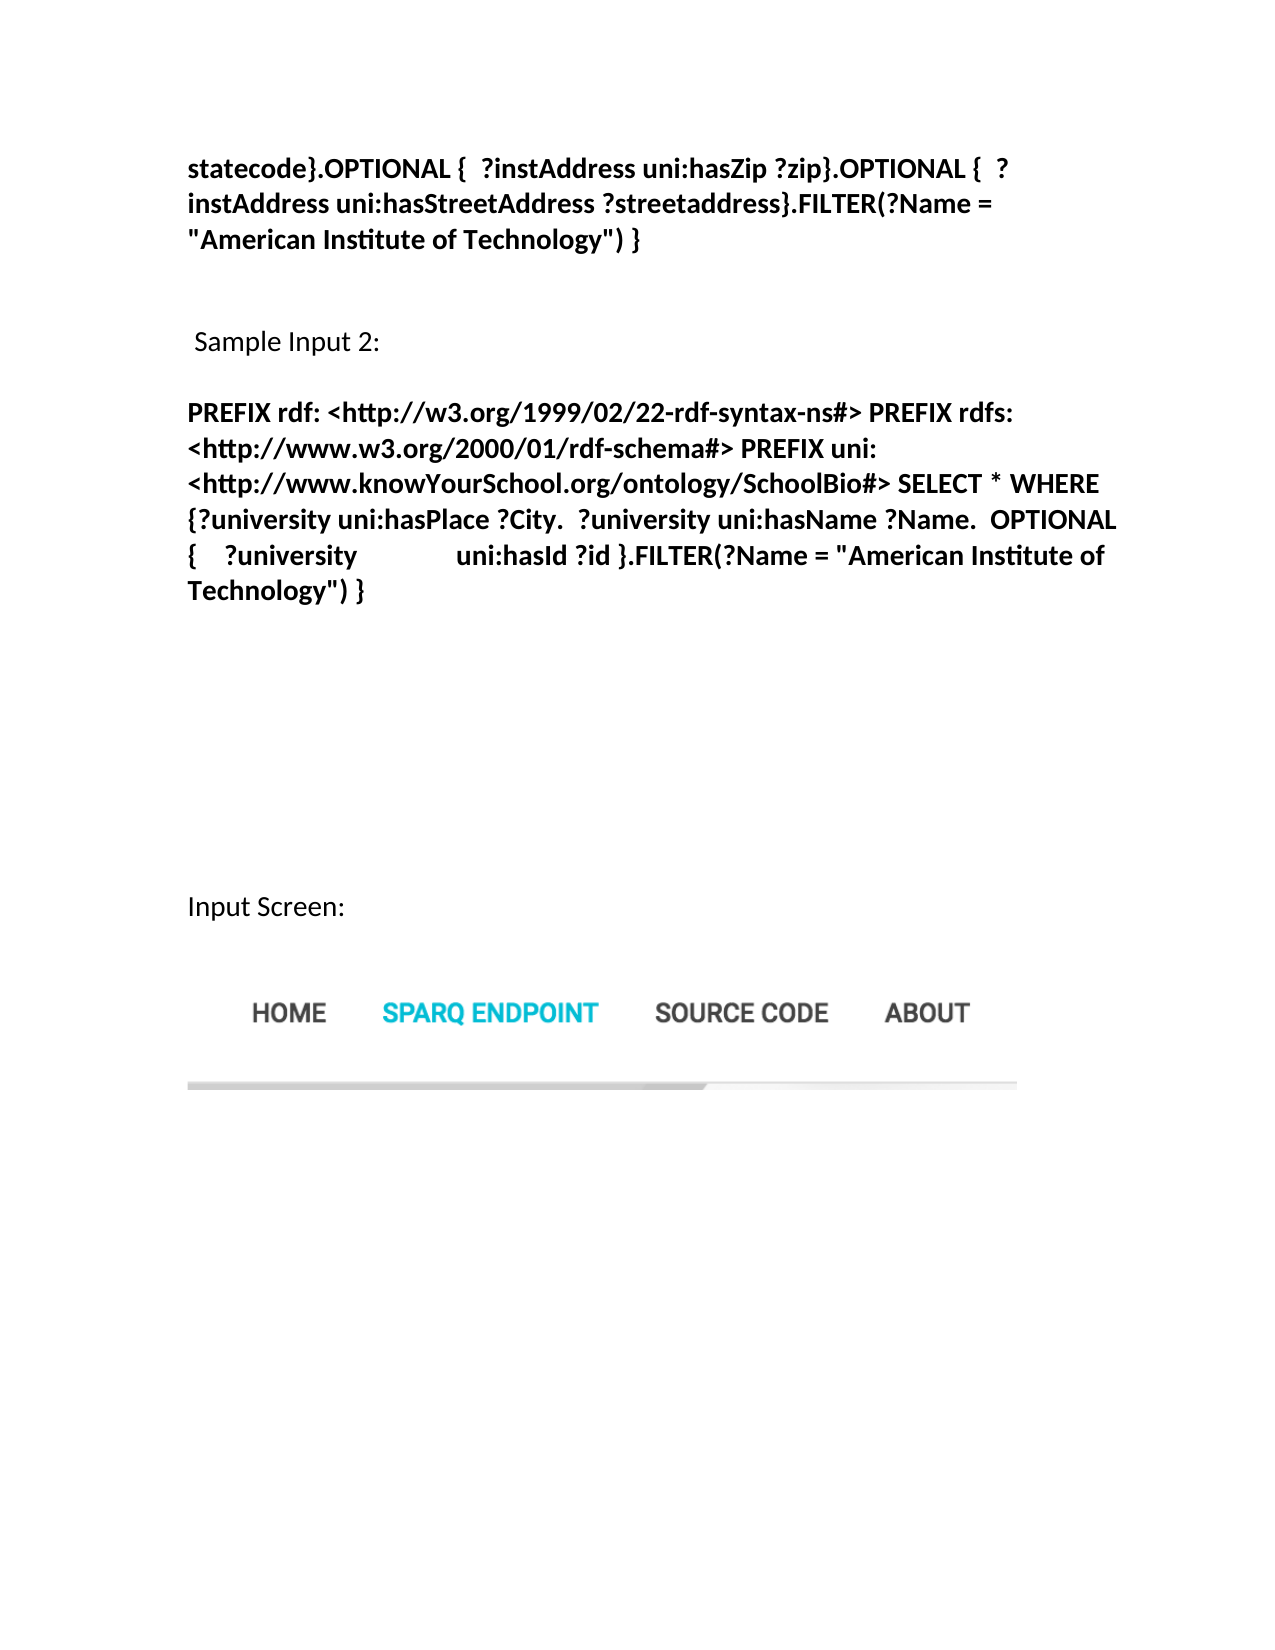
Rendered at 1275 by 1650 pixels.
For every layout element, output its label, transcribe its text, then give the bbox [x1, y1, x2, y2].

picture [187, 959, 1017, 1090]
text PREFIX rdf: <http://w3.org/1999/02/22-rdf-syntax-ns#> PREFIX rdfs: <http://www.w3.org/2000/01/rdf-schema#> PREFIX uni: <http://www.knowYourSchool.org/ontology/SchoolBio#> SELECT * WHERE {?university uni:hasPlace ?City. ?university uni:hasName ?Name. OPTIONAL { ?university uni:hasId ?id }.FILTER(?Name = "American Institute of Technology") } [187, 394, 1125, 608]
text Sample Input 2: [187, 323, 1125, 359]
text Input Screen: [187, 888, 1125, 923]
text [187, 150, 1125, 257]
